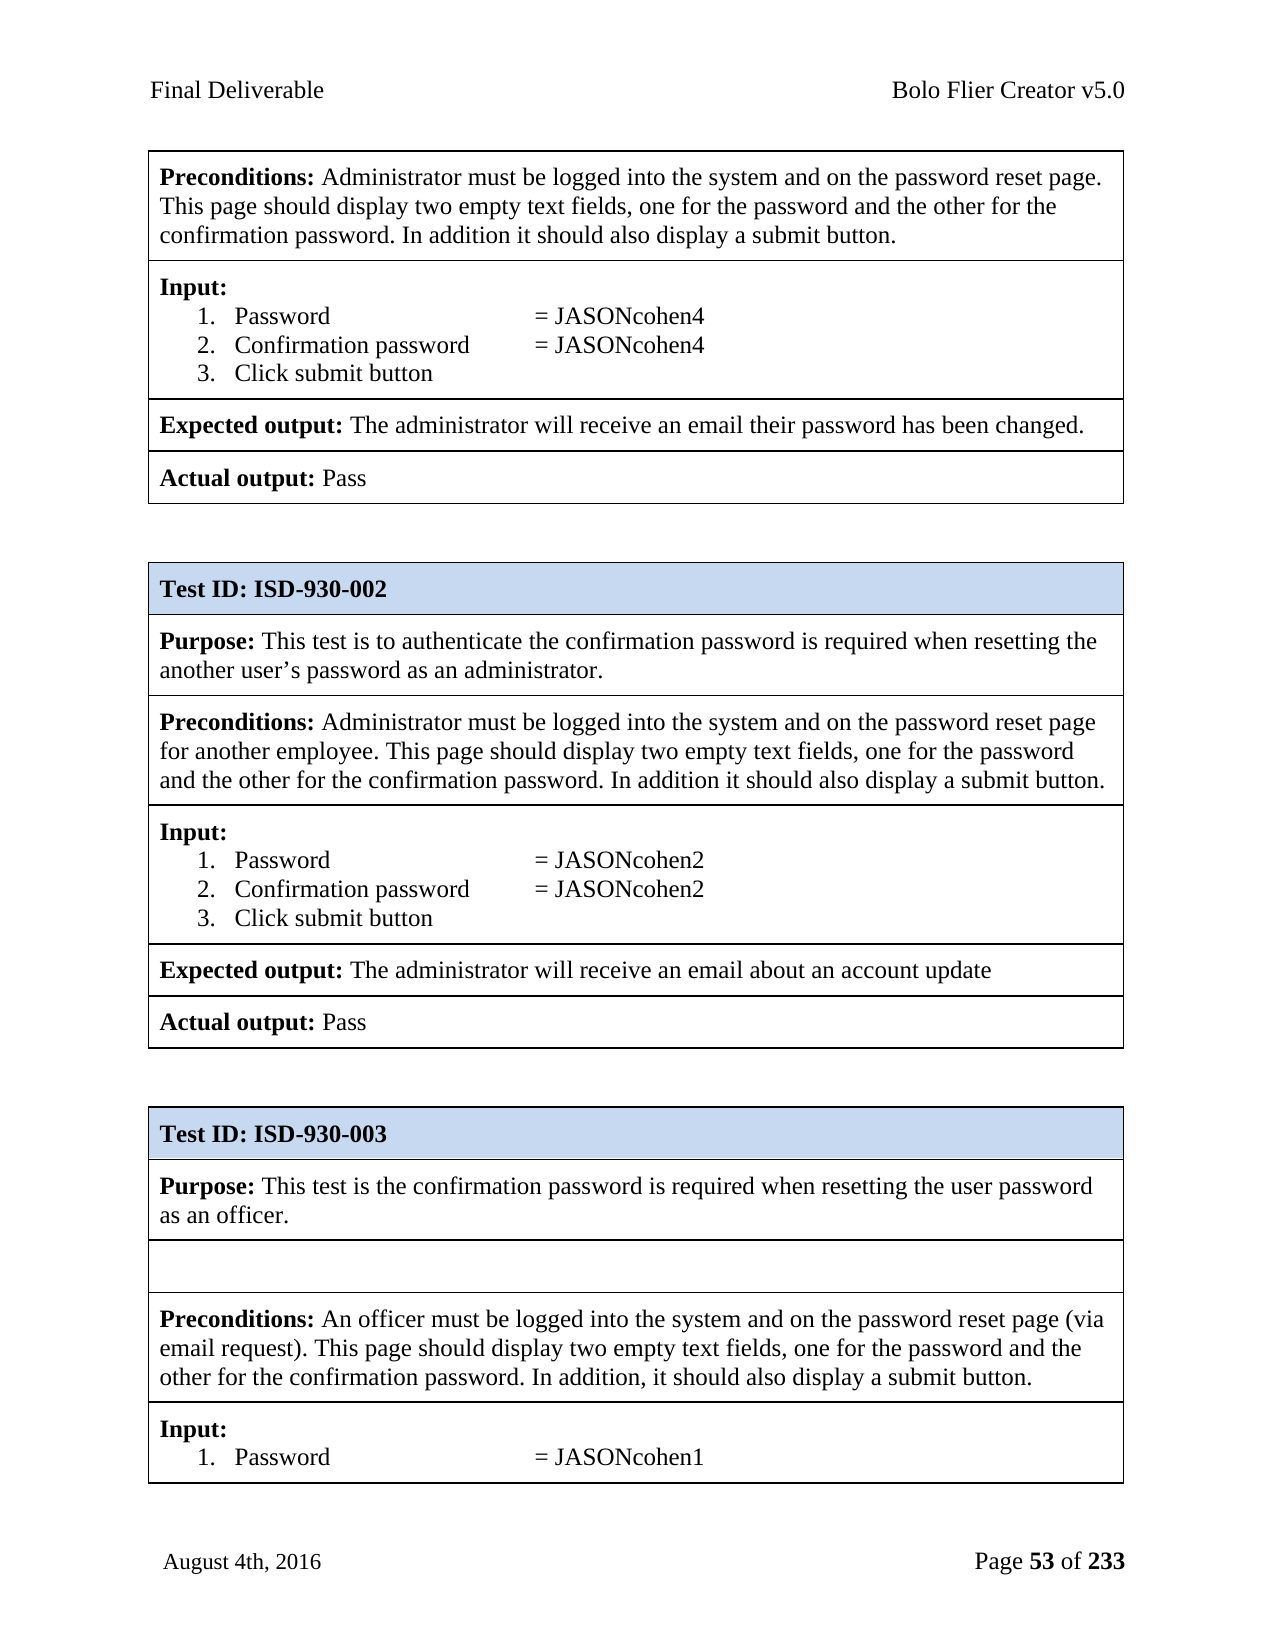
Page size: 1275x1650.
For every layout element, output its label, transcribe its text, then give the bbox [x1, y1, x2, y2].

table_cell Expected output: The administrator will receive an email their password has been changed. [149, 400, 1123, 450]
table_header Test ID: ISD-930-003 [149, 1108, 1123, 1158]
table_cell Purpose: This test is to authenticate the confirmation password is required when resetting the another user’s password as an administrator. [149, 615, 1123, 695]
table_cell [149, 1403, 1123, 1482]
table_cell Expected output: The administrator will receive an email about an account update [149, 945, 1123, 995]
table_cell Preconditions: Administrator must be logged into the system and on the password reset page. This page should display two empty text fields, one for the password and the other for the confirmation password. In addition it should also display a submit button. [149, 152, 1123, 260]
table_cell Purpose: This test is the confirmation password is required when resetting the user password as an officer. [149, 1160, 1123, 1239]
table_header Test ID: ISD-930-002 [149, 563, 1123, 614]
table_cell Actual output: Pass [149, 997, 1123, 1047]
table_cell Preconditions: Administrator must be logged into the system and on the password reset page for another employee. This page should display two empty text fields, one for the password and the other for the confirmation password. In addition it should also display a submit button. [149, 696, 1123, 804]
table_cell Preconditions: An officer must be logged into the system and on the password reset page (via email request). This page should display two empty text fields, one for the password and the other for the confirmation password. In addition, it should also display a submit button. [149, 1293, 1123, 1401]
table_cell Input: Password = JASONcohen2 Confirmation password = JASONcohen2 Click submit button [149, 806, 1123, 943]
table_cell Input: Password = JASONcohen4 Confirmation password = JASONcohen4 Click submit button [149, 261, 1123, 398]
table_cell Actual output: Pass [149, 452, 1123, 502]
table_cell [149, 1241, 1123, 1292]
